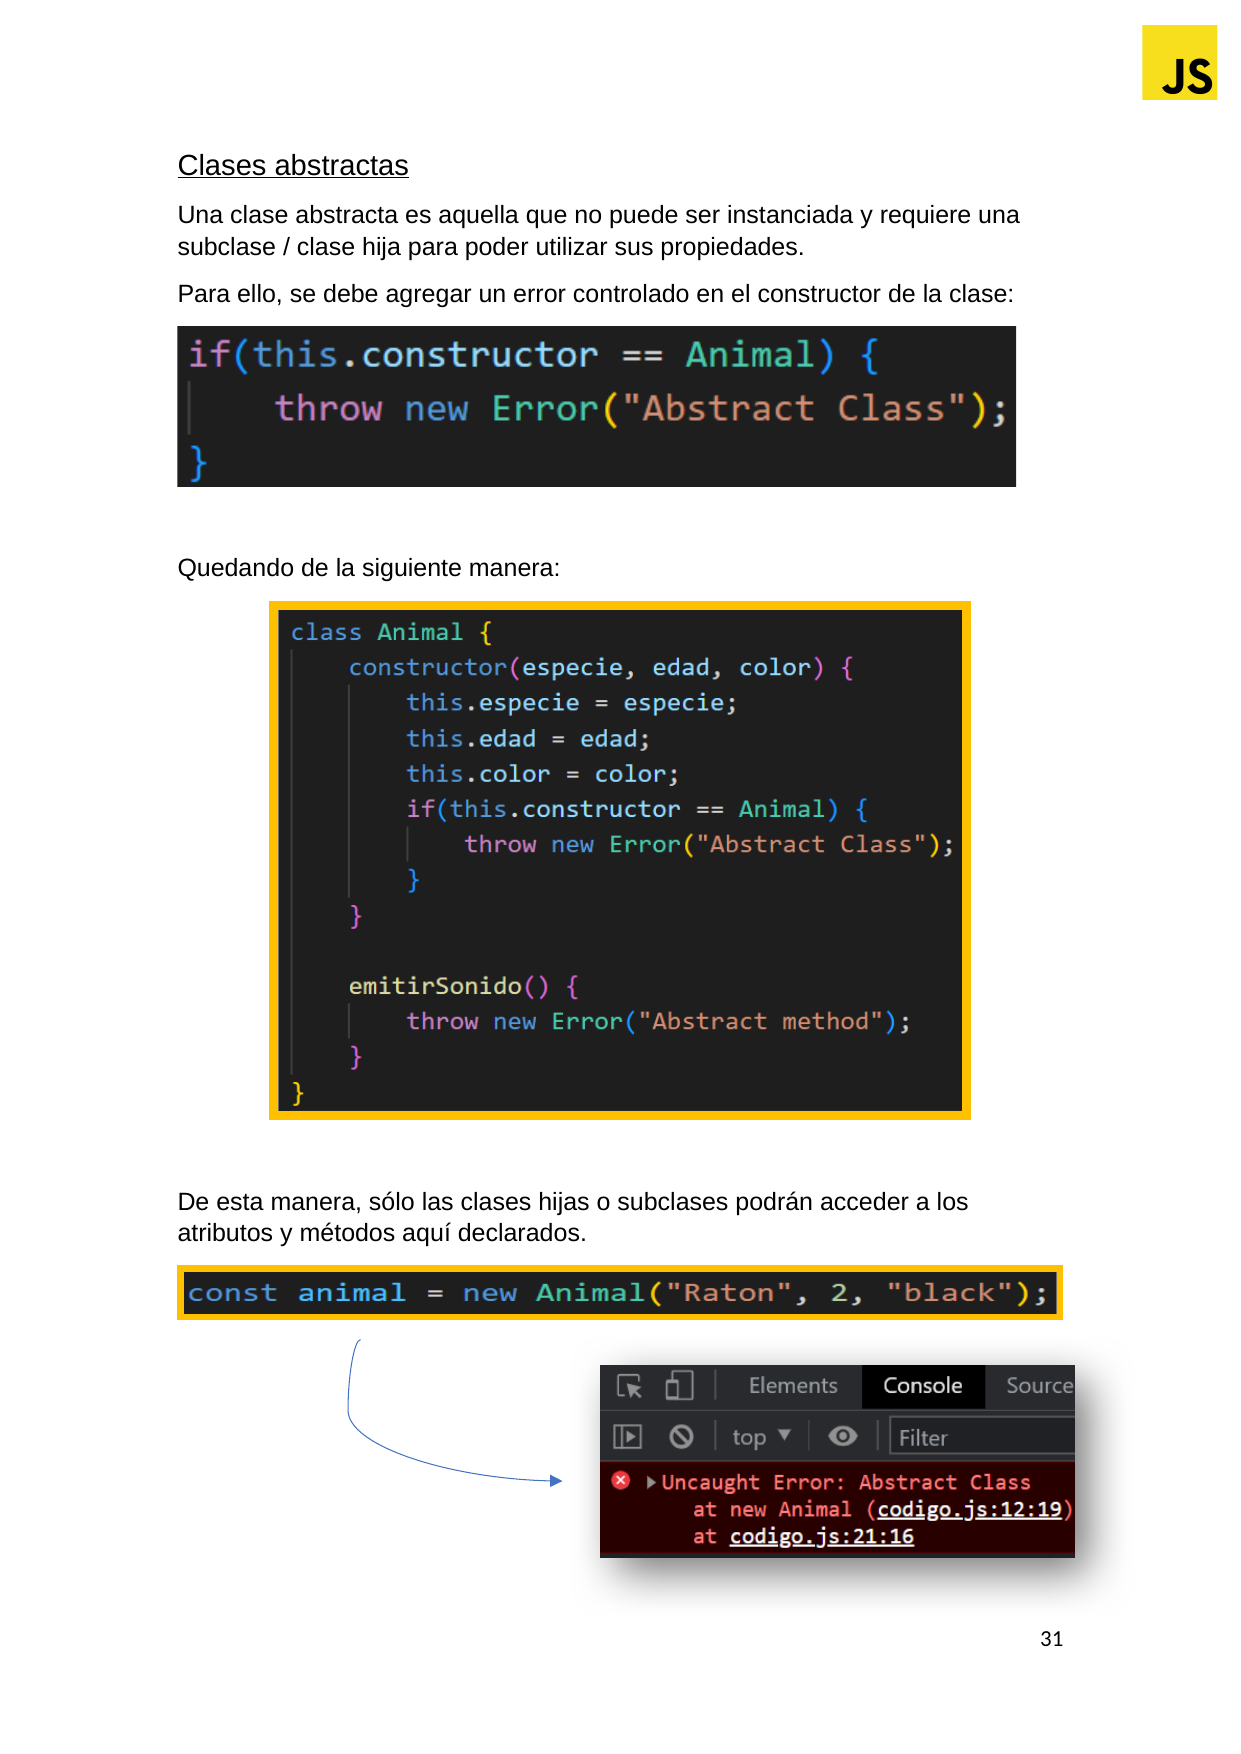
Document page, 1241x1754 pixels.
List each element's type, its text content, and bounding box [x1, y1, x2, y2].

text Clases abstractas [177, 148, 1063, 181]
text Una clase abstracta es aquella que no puede ser instanciada y requiere una subclase / clase hija para poder utilizar sus propiedades. [177, 200, 1063, 260]
text De esta manera, sólo las clases hijas o subclases podrán acceder a los atributos y métodos aquí declarados. [177, 1187, 1063, 1246]
picture [600, 1365, 1075, 1558]
text Quedando de la siguiente manera: [177, 553, 1063, 582]
text Para ello, se debe agregar un error controlado en el constructor de la clase: [177, 279, 1063, 308]
picture [184, 1272, 1057, 1314]
picture [177, 326, 1017, 487]
picture [1142, 25, 1218, 100]
picture [278, 610, 962, 1111]
